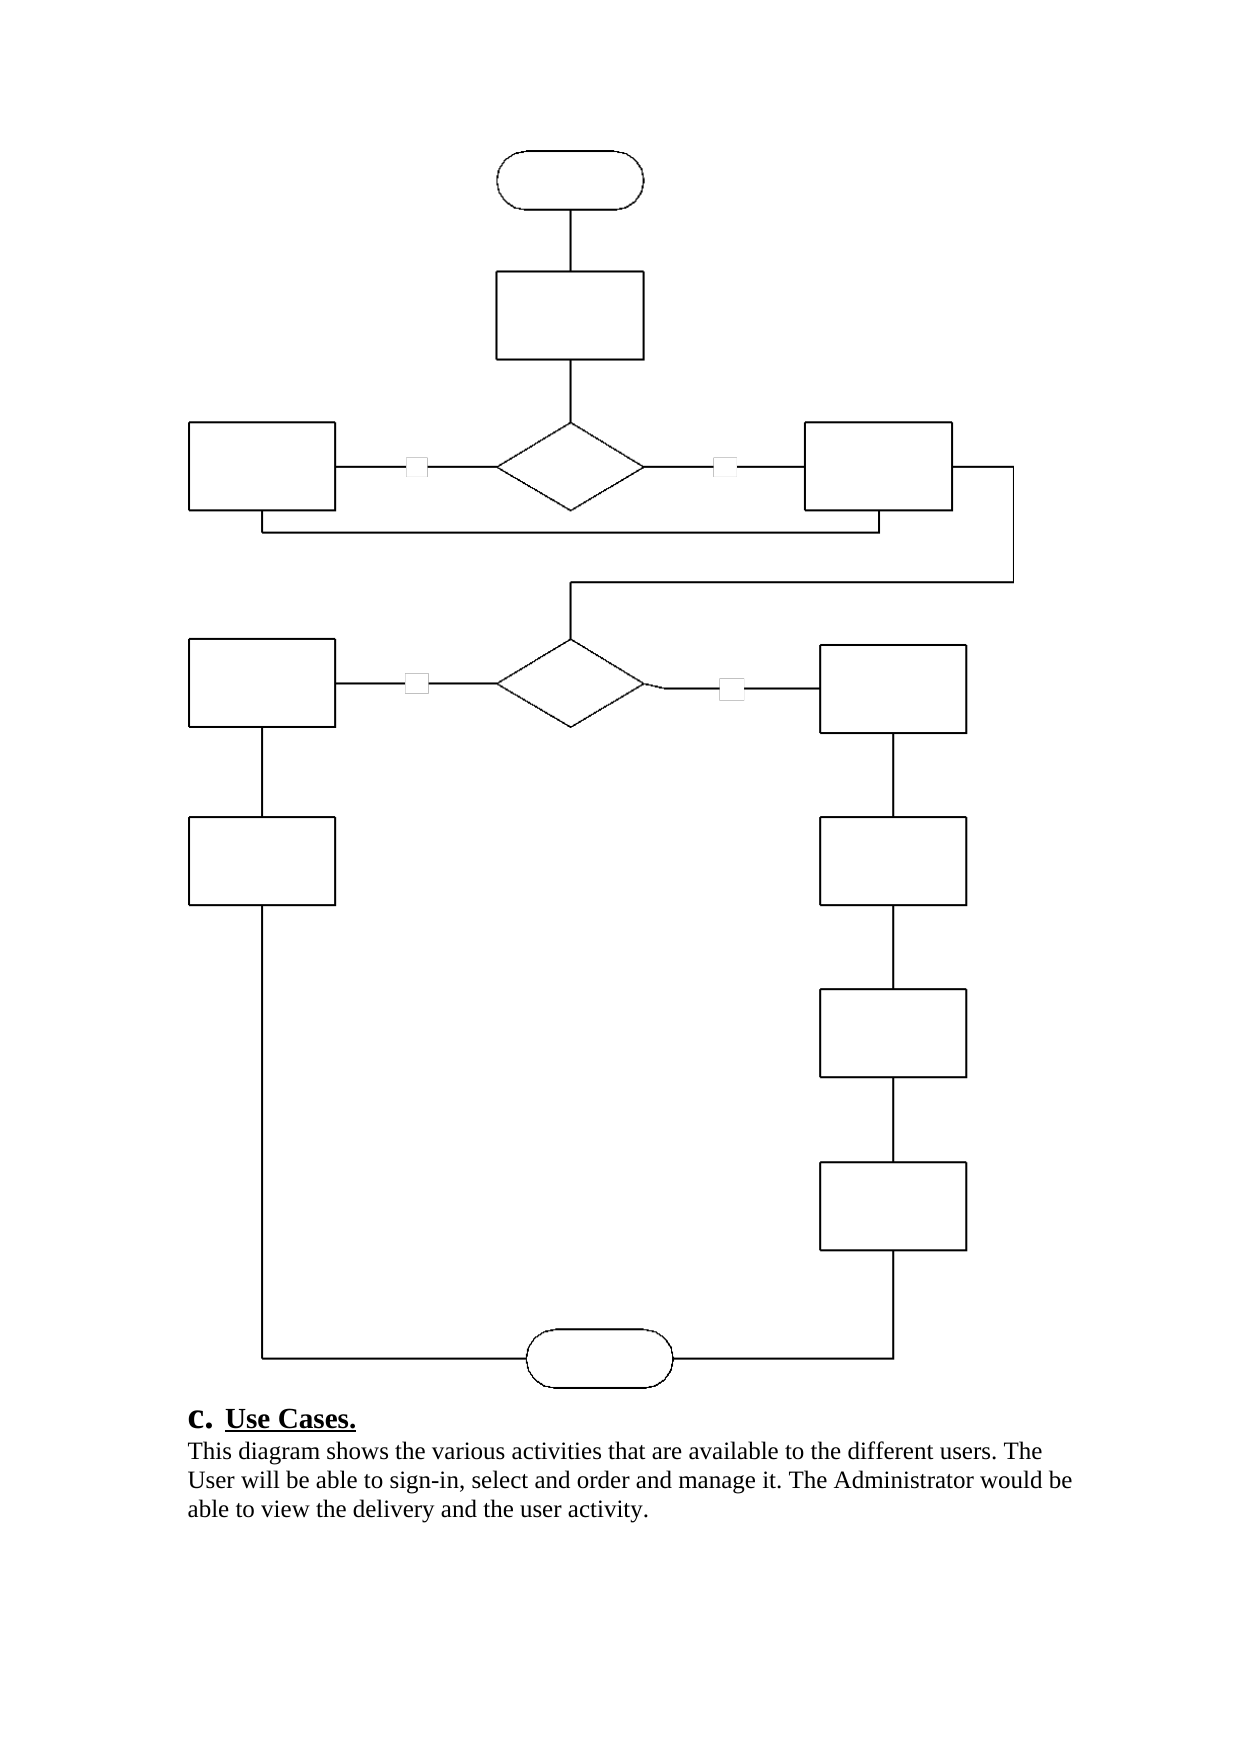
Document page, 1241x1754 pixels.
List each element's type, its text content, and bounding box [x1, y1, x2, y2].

list Use Cases. [187, 1393, 1090, 1436]
text This diagram shows the various activities that are available to the different users. The User will be able to sign-in, select and order and manage it. The Administrator would be able to view the delivery and the user activity. [187, 1436, 1090, 1523]
picture [187, 150, 1014, 1389]
